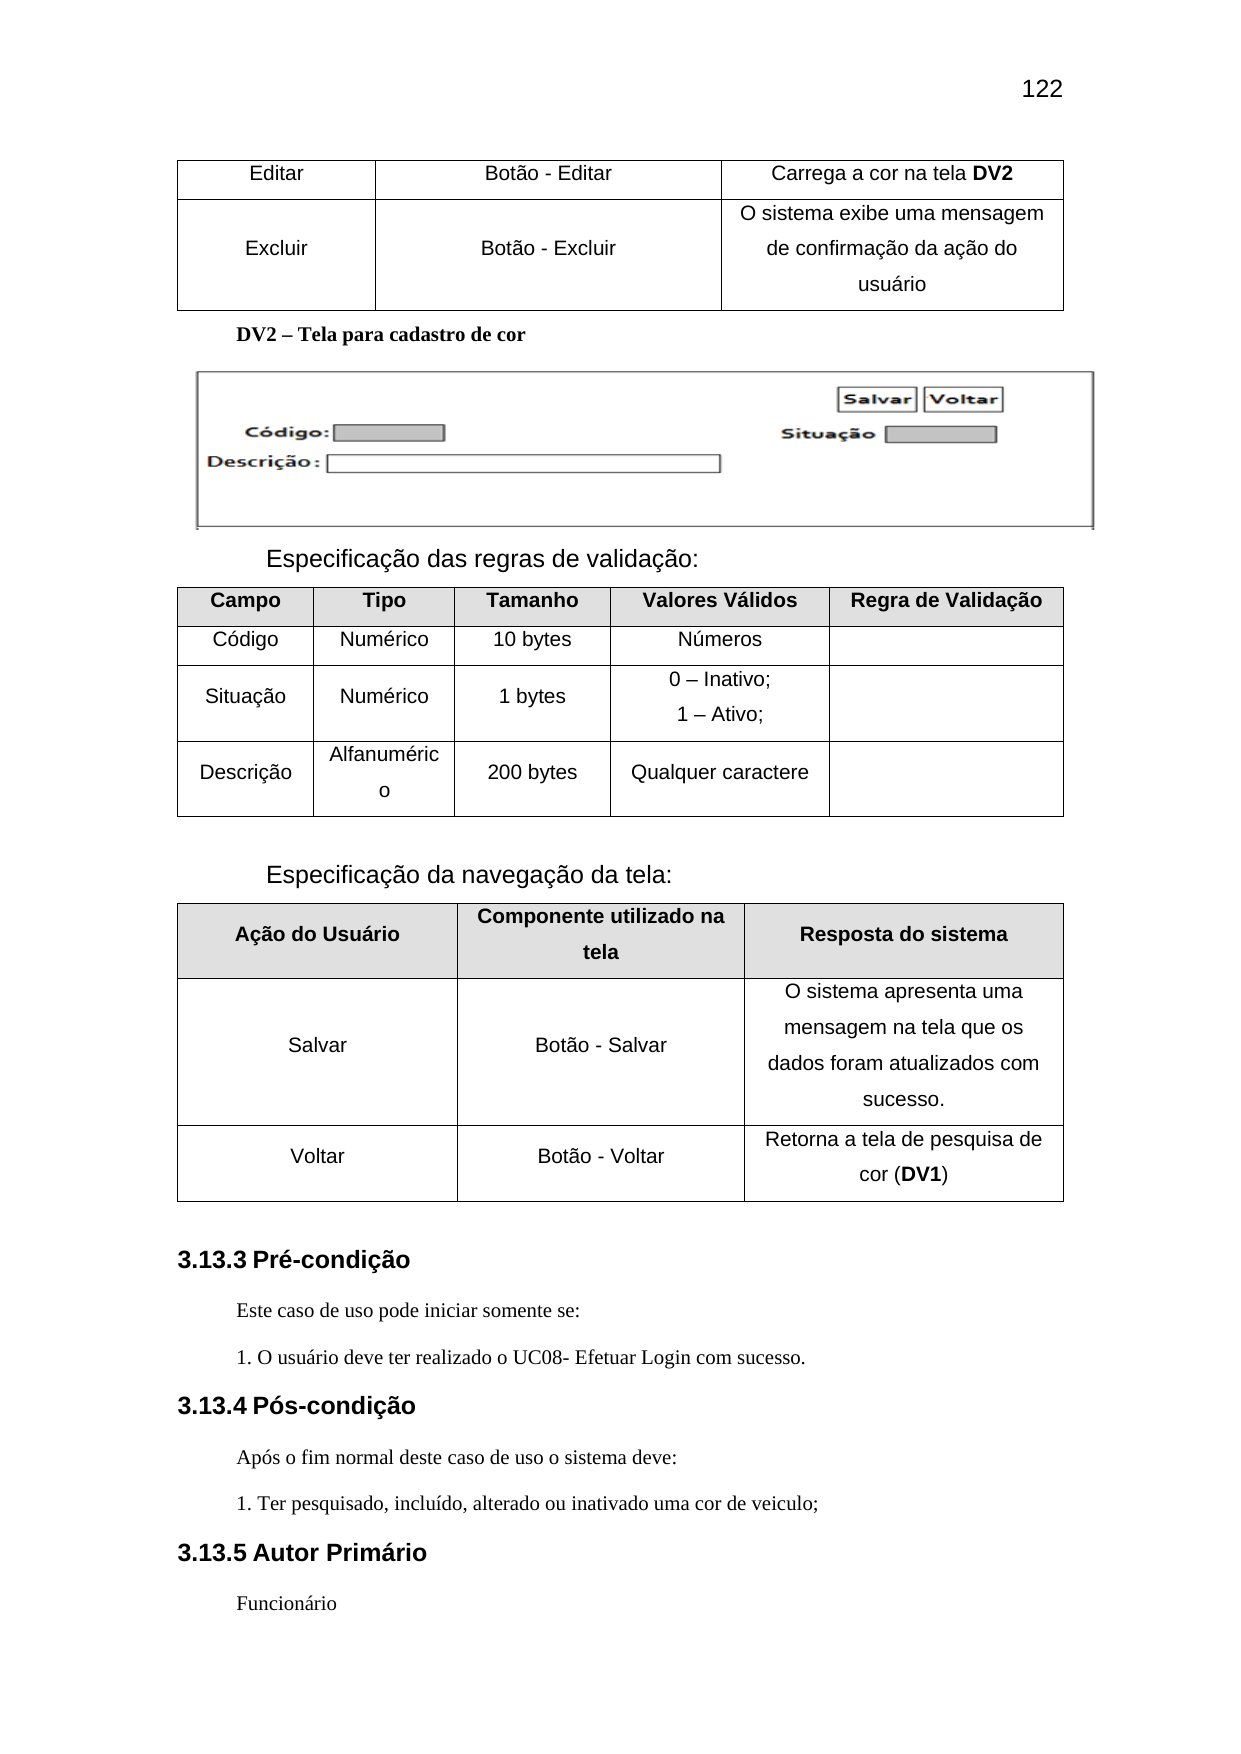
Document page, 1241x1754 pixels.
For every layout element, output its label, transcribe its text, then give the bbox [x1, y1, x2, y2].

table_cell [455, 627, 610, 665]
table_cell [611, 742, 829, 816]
text Autor Primário [177, 1538, 1063, 1566]
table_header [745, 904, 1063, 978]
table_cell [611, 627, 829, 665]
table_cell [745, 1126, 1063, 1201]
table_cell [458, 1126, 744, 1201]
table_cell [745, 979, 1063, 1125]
text Pós-condição [177, 1391, 1063, 1420]
text Especificação da navegação da tela: [177, 860, 1063, 889]
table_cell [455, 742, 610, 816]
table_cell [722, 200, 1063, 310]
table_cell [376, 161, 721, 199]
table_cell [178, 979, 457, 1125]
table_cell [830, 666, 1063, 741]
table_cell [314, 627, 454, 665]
text DV2 – Tela para cadastro de cor [177, 322, 1063, 346]
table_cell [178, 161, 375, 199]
picture [177, 368, 1107, 530]
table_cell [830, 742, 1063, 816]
text Este caso de uso pode iniciar somente se: [177, 1298, 1063, 1322]
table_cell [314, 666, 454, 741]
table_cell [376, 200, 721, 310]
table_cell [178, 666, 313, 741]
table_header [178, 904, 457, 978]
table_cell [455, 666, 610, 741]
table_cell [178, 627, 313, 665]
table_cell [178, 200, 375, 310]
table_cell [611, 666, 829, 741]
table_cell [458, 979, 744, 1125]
text 1. Ter pesquisado, incluído, alterado ou inativado uma cor de veiculo; [177, 1491, 1063, 1515]
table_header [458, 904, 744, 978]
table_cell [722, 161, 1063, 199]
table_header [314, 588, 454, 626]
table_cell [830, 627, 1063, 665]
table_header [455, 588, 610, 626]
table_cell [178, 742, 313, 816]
text 1. O usuário deve ter realizado o UC08- Efetuar Login com sucesso. [177, 1345, 1063, 1369]
text Pré-condição [177, 1245, 1063, 1273]
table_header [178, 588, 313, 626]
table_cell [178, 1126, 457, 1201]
text Após o fim normal deste caso de uso o sistema deve: [177, 1445, 1063, 1469]
text Especificação das regras de validação: [177, 544, 1063, 572]
text Funcionário [177, 1591, 1063, 1615]
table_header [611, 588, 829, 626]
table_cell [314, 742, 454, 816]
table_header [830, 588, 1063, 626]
